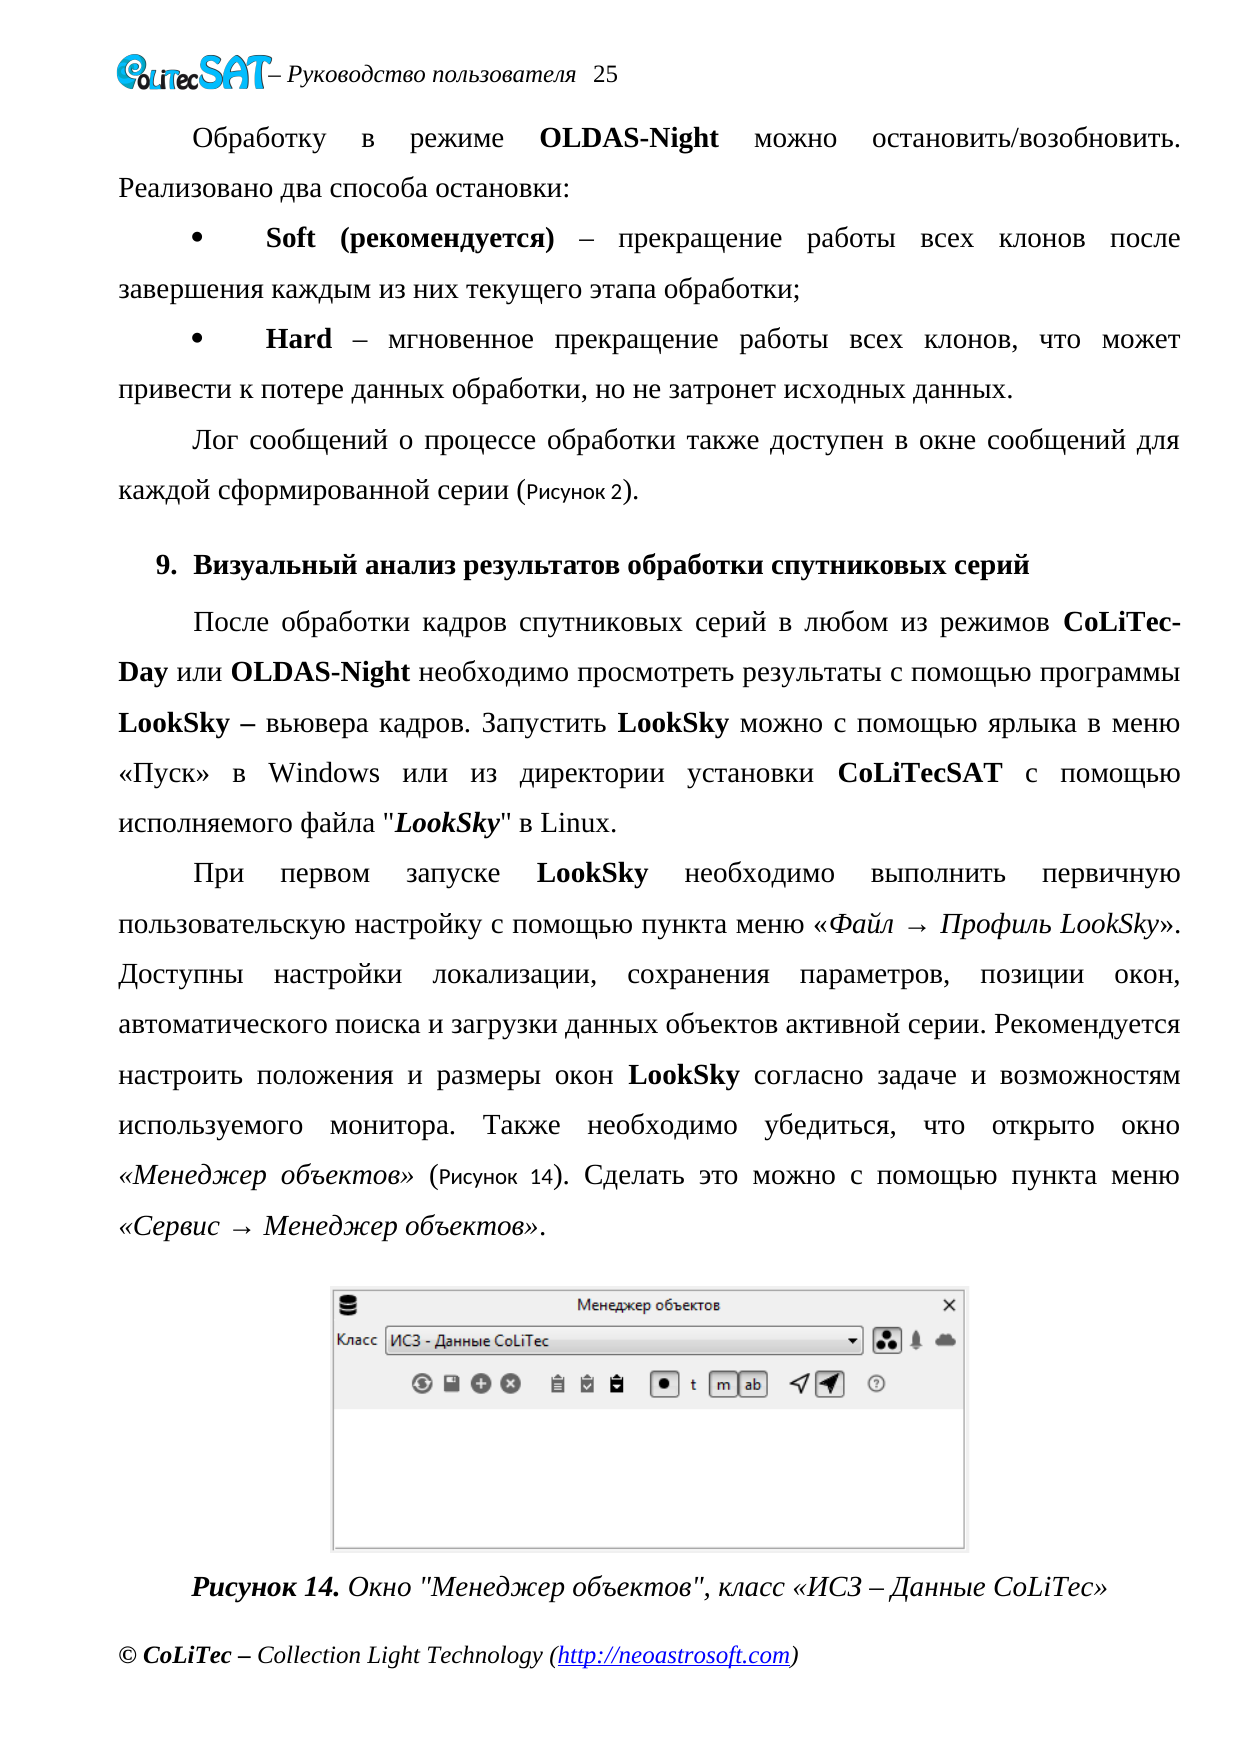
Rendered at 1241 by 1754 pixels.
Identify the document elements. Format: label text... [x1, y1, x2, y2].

text После обработки кадров спутниковых серий в любом из режимов CoLiTec-Day или OLDAS-Night необходимо просмотреть результаты с помощью программы LookSky – вьювера кадров. Запустить LookSky можно с помощью ярлыка в меню «Пуск» в Windows или из директории установки CoLiTecSAT с помощью исполняемого файла "LookSky" в Linux. [118, 604, 1181, 839]
picture [115, 53, 275, 91]
list При первом запуске LookSky необходимо выполнить первичную пользовательскую настройку с помощью пункта меню «Файл → Профиль LookSky». Доступны настройки локализации, сохранения параметров, позиции окон, автоматического поиска и загрузки данных объектов активной серии. Рекомендуется настроить положения и размеры окон LookSky согласно задаче и возможностям используемого монитора. Также необходимо убедиться, что открыто окно «Менеджер объектов» (Рисунок 14). Сделать это можно с помощью пункта меню «Сервис → Менеджер объектов». [118, 856, 1181, 1241]
picture [330, 1286, 970, 1553]
text Рисунок 14. Окно "Менеджер объектов", класс «ИСЗ – Данные CoLiTec» [118, 1569, 1181, 1603]
list Лог сообщений о процессе обработки также доступен в окне сообщений для каждой сформированной серии (Рисунок 2). [118, 422, 1181, 506]
subtitle Визуальный анализ результатов обработки спутниковых серий [156, 547, 1181, 581]
text Обработку в режиме OLDAS-Night можно остановить/возобновить. Реализовано два способа остановки: [118, 120, 1181, 204]
list Hard – мгновенное прекращение работы всех клонов, что может привести к потере данных обработки, но не затронет исходных данных. [118, 321, 1181, 405]
list Soft (рекомендуется) – прекращение работы всех клонов после завершения каждым из них текущего этапа обработки; [118, 220, 1181, 304]
